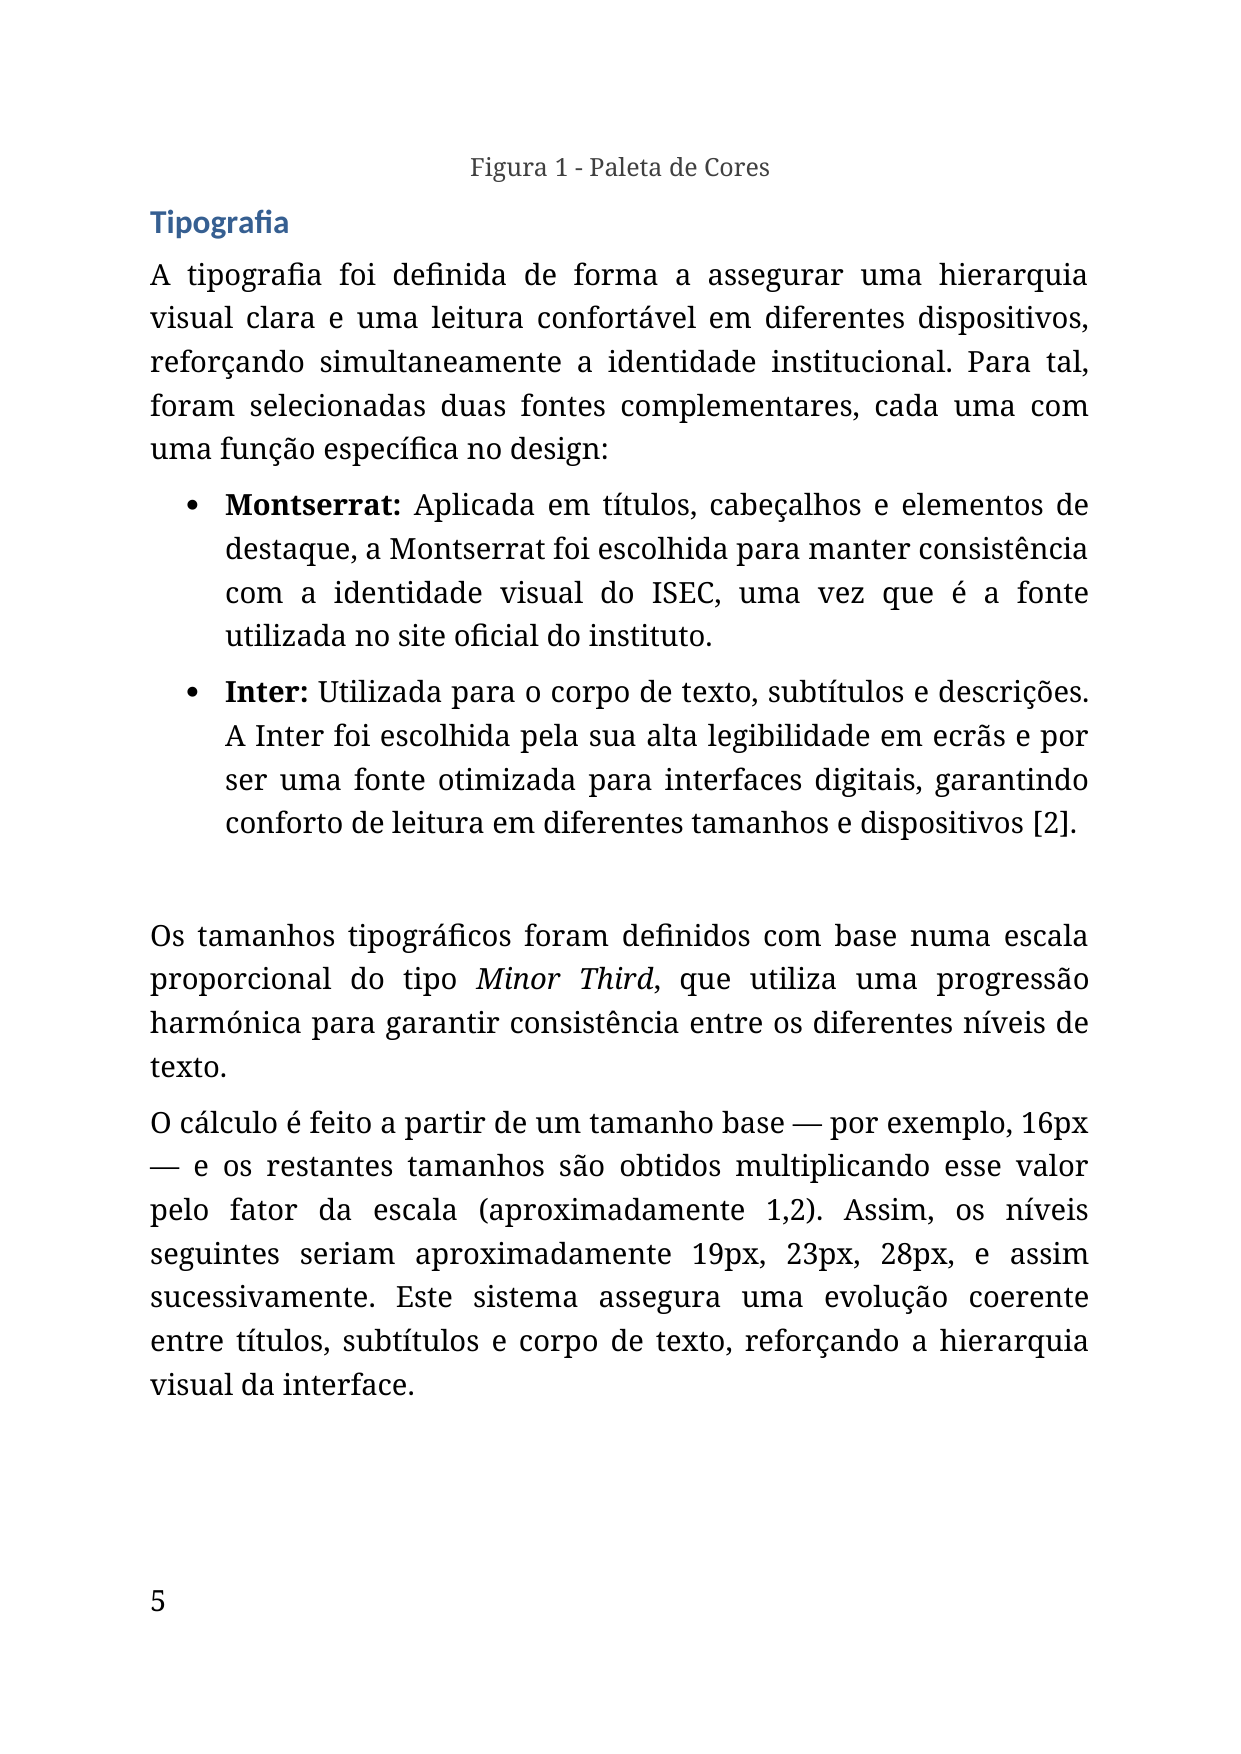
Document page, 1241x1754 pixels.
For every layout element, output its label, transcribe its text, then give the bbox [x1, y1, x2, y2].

list Inter: Utilizada para o corpo de texto, subtítulos e descrições. A Inter foi escolhida pela sua alta legibilidade em ecrãs e por ser uma fonte otimizada para interfaces digitais, garantindo conforto de leitura em diferentes tamanhos e dispositivos. [187, 672, 1090, 842]
text A tipografia foi definida de forma a assegurar uma hierarquia visual clara e uma leitura confortável em diferentes dispositivos, reforçando simultaneamente a identidade institucional. Para tal, foram selecionadas duas fontes complementares, cada uma com uma função específica no design: [150, 254, 1090, 468]
subtitle Tipografia [150, 201, 1090, 241]
text Figura 1 - Paleta de Cores [150, 150, 1090, 184]
text Os tamanhos tipográficos foram definidos com base numa escala proporcional do tipo Minor Third, que utiliza uma progressão harmónica para garantir consistência entre os diferentes níveis de texto. [150, 915, 1090, 1086]
text O cálculo é feito a partir de um tamanho base — por exemplo, 16px — e os restantes tamanhos são obtidos multiplicando esse valor pelo fator da escala (aproximadamente 1,2). Assim, os níveis seguintes seriam aproximadamente 19px, 23px, 28px, e assim sucessivamente. Este sistema assegura uma evolução coerente entre títulos, subtítulos e corpo de texto, reforçando a hierarquia visual da interface. [150, 1102, 1090, 1404]
list Montserrat: Aplicada em títulos, cabeçalhos e elementos de destaque, a Montserrat foi escolhida para manter consistência com a identidade visual do ISEC, uma vez que é a fonte utilizada no site oficial do instituto. [187, 485, 1090, 655]
